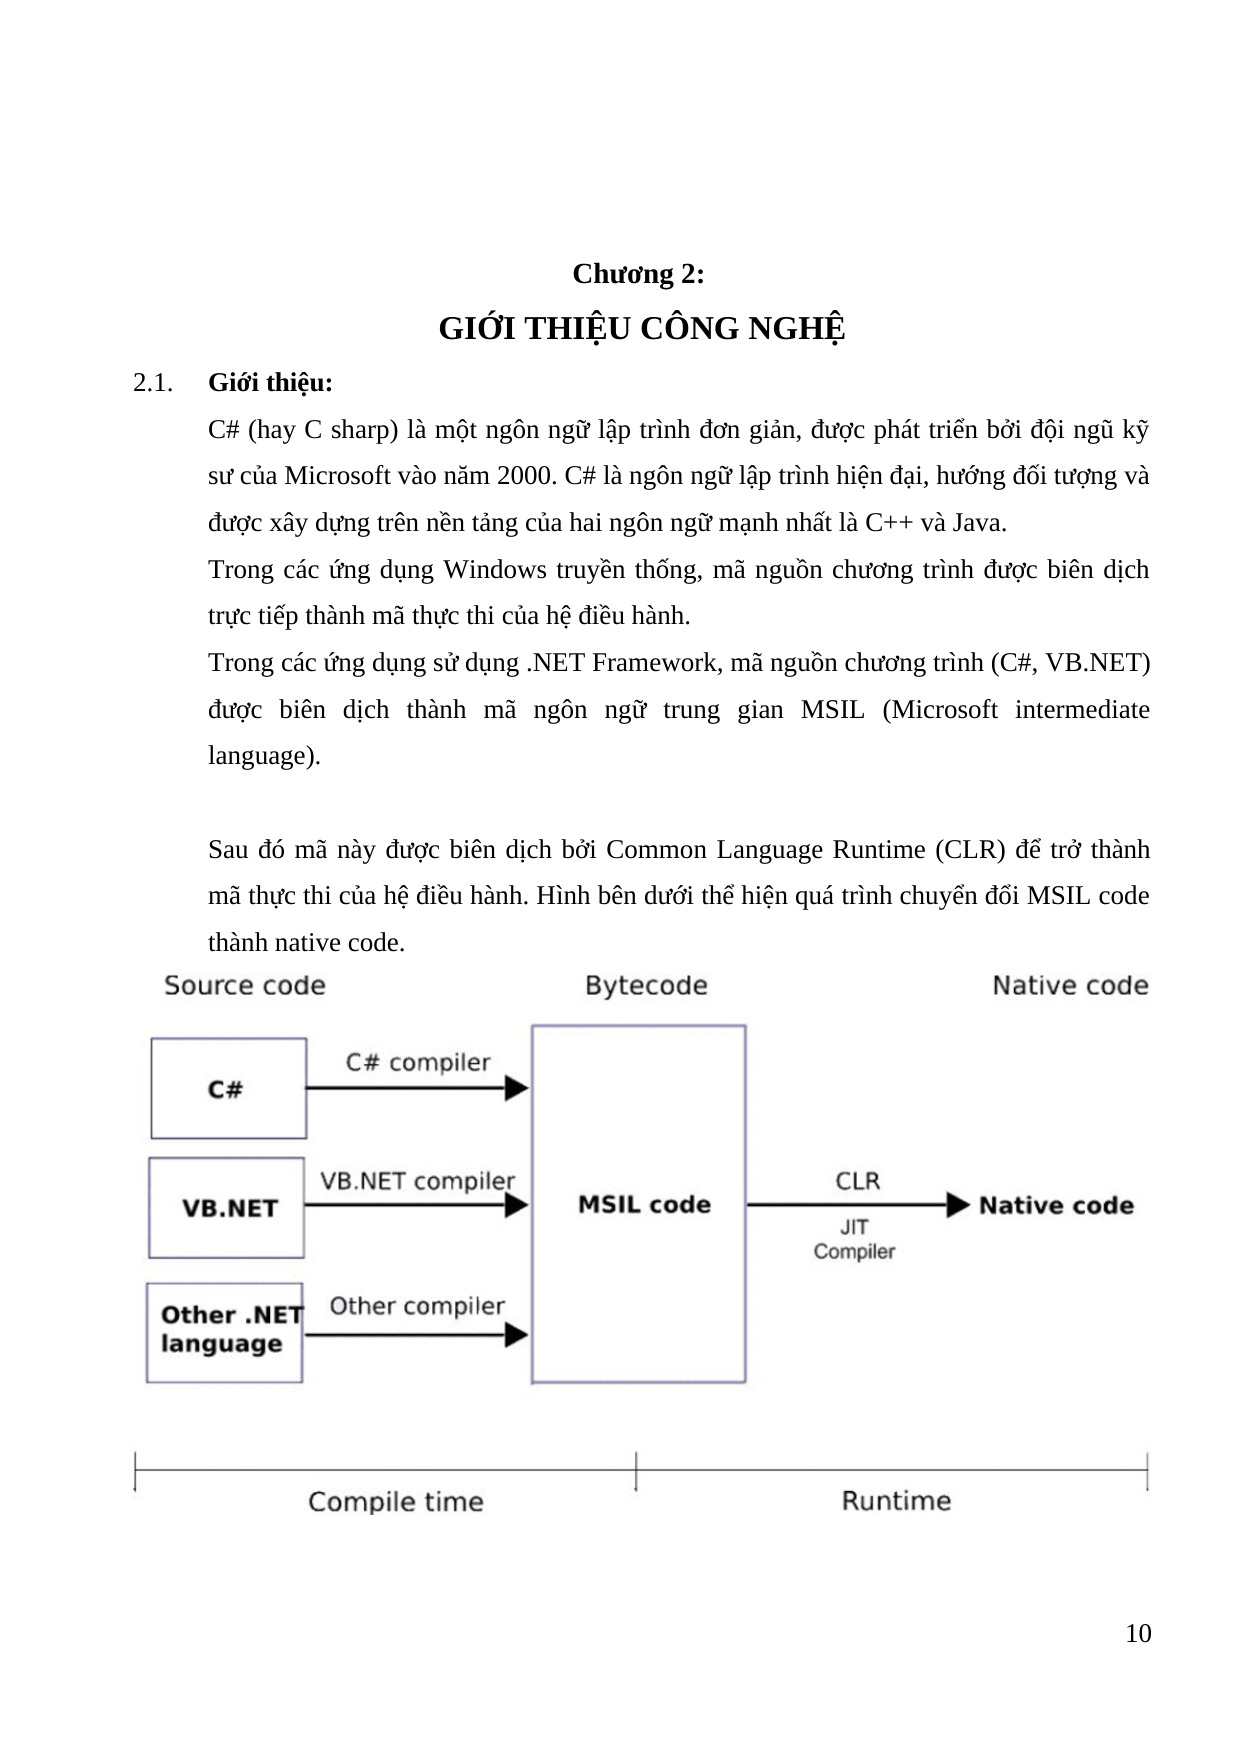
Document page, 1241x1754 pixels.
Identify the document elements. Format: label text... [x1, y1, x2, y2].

text Trong các ứng dụng sử dụng .NET Framework, mã nguồn chương trình (C#, VB.NET) được biên dịch thành mã ngôn ngữ trung gian MSIL (Microsoft intermediate language). [208, 646, 1152, 771]
picture [132, 973, 1152, 1515]
text Trong các ứng dụng Windows truyền thống, mã nguồn chương trình được biên dịch trực tiếp thành mã thực thi của hệ điều hành. [208, 553, 1152, 631]
list Giới thiệu: [133, 366, 1152, 397]
text Sau đó mã này được biên dịch bởi Common Language Runtime (CLR) để trở thành mã thực thi của hệ điều hành. Hình bên dưới thể hiện quá trình chuyển đổi MSIL code thành native code. [208, 833, 1152, 957]
text C# (hay C sharp) là một ngôn ngữ lập trình đơn giản, được phát triển bởi đội ngũ kỹ sư của Microsoft vào năm 2000. C# là ngôn ngữ lập trình hiện đại, hướng đối tượng và được xây dựng trên nền tảng của hai ngôn ngữ mạnh nhất là C++ và Java. [208, 413, 1152, 537]
text Chương 2: GIỚI THIỆU CÔNG NGHỆ [133, 256, 1152, 347]
